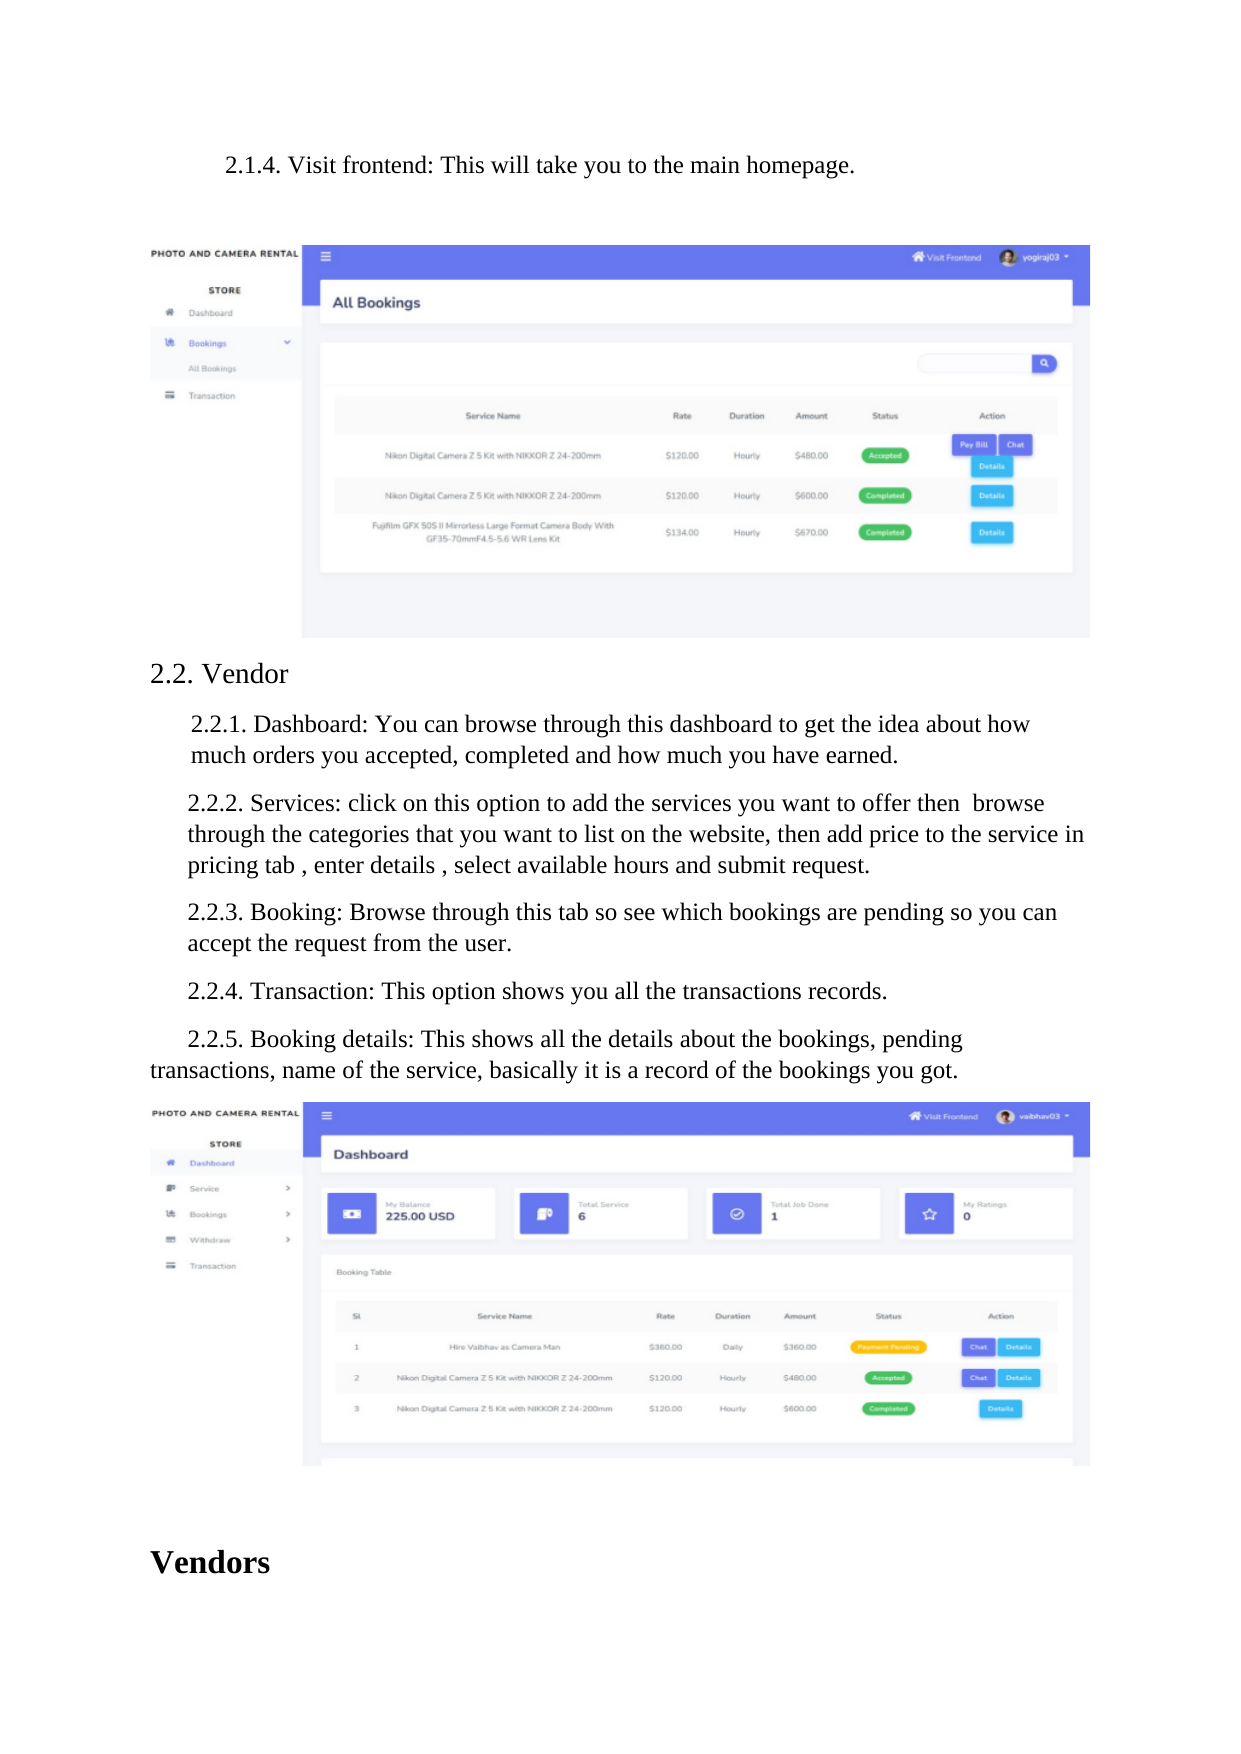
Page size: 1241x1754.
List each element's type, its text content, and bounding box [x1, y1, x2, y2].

text 2.2. Vendor [150, 656, 1090, 690]
text 2.2.1. Dashboard: You can browse through this dashboard to get the idea about how much orders you accepted, completed and how much you have earned. [191, 709, 1090, 769]
text 2.1.4. Visit frontend: This will take you to the main homepage. [150, 150, 1090, 179]
text 2.2.4. Transaction: This option shows you all the transactions records. [150, 976, 1090, 1005]
picture [150, 245, 1091, 638]
picture [150, 1102, 1091, 1466]
text 2.2.2. Services: click on this option to add the services you want to offer then browse through the categories that you want to list on the website, then add price to the service in pricing tab , enter details , select available hours and submit request. [187, 788, 1090, 878]
text 2.2.3. Booking: Browse through this tab so see which bookings are pending so you can accept the request from the user. [187, 897, 1090, 957]
text 2.2.5. Booking details: This shows all the details about the bookings, pending transactions, name of the service, basically it is a record of the bookings you got. [150, 1024, 1090, 1084]
text Vendors [150, 1542, 1090, 1580]
